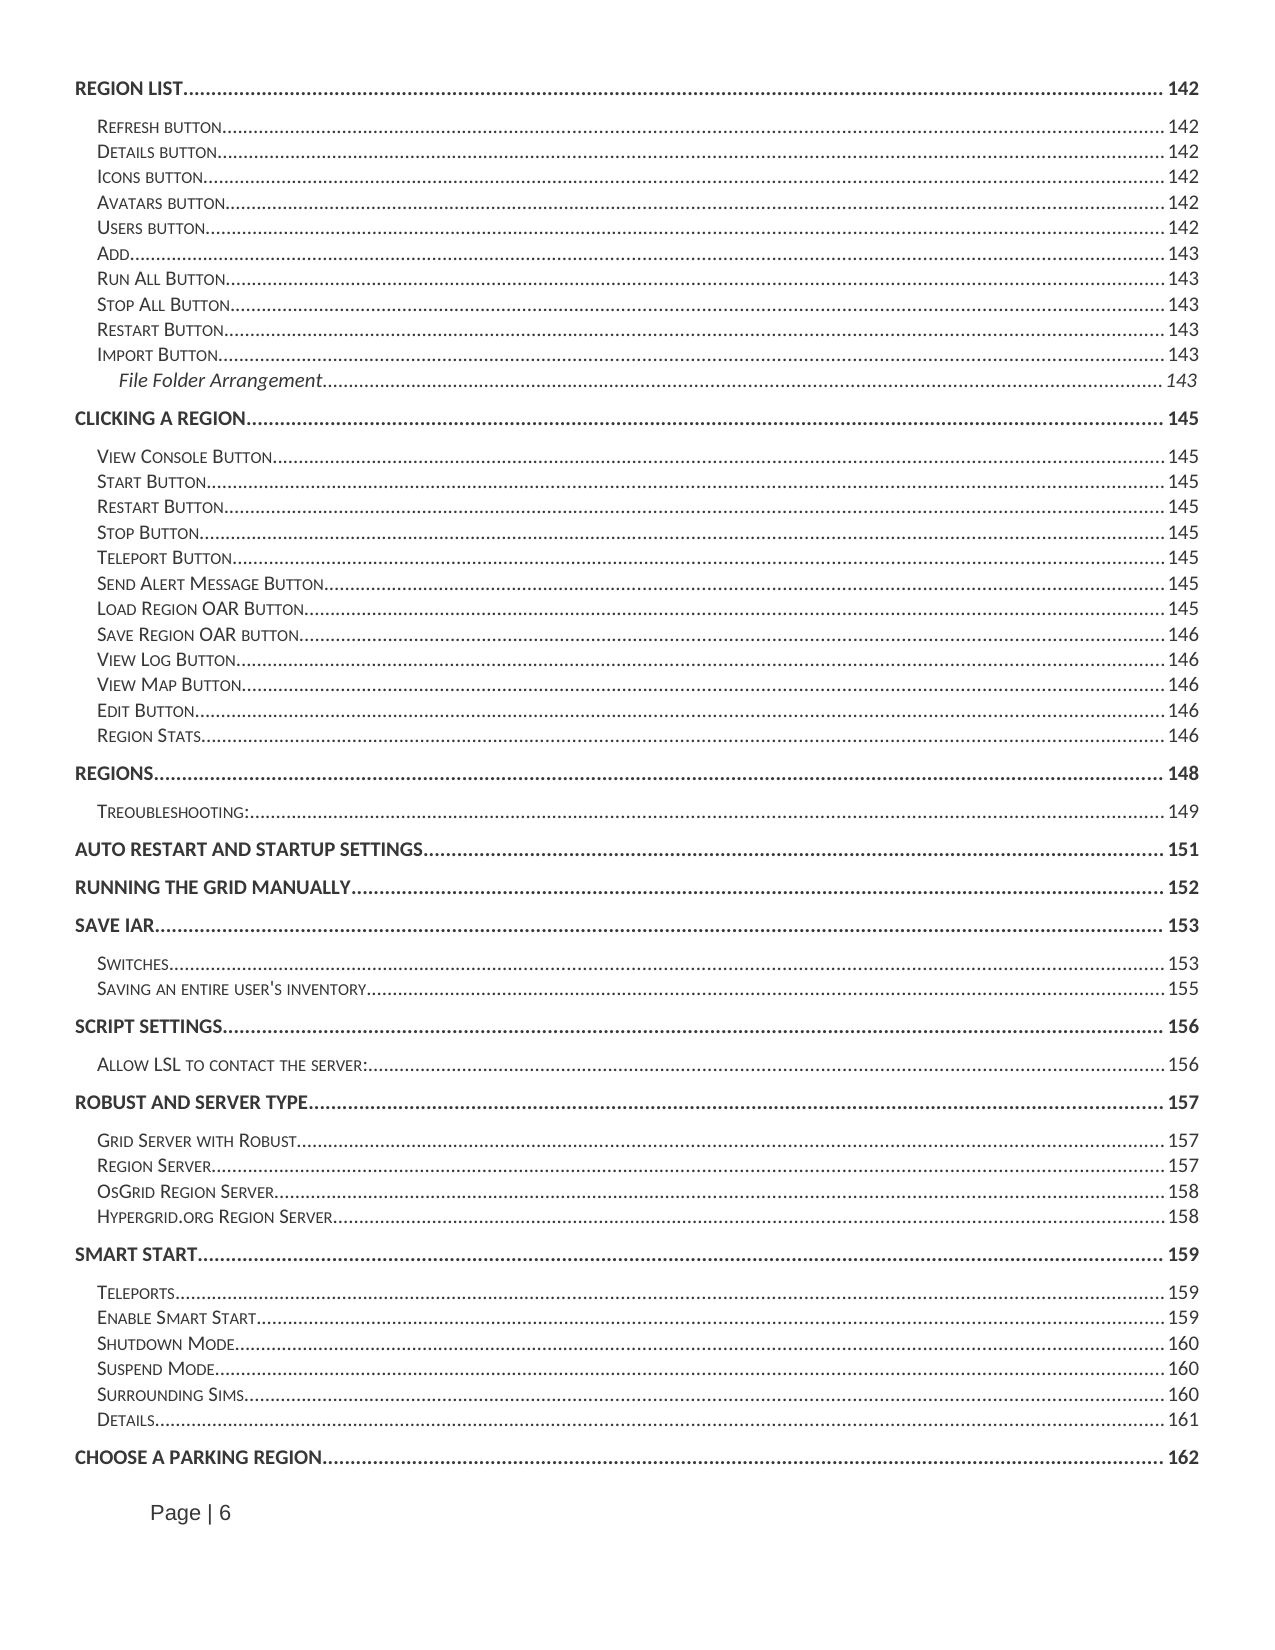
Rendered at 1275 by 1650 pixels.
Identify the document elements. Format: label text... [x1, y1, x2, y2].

text Clicking a Region 145 [75, 405, 1200, 430]
text Hypergrid.org Region Server 158 [97, 1203, 1200, 1229]
text Stop Button 145 [97, 519, 1200, 544]
text Region Server 157 [97, 1152, 1200, 1178]
text Add 143 [97, 240, 1200, 265]
text Edit Button 146 [97, 697, 1200, 722]
text Switches 153 [97, 950, 1200, 975]
text Import Button 143 [97, 342, 1200, 367]
text Smart Start 159 [75, 1241, 1200, 1267]
text Start Button 145 [97, 468, 1200, 494]
text Enable Smart Start 159 [97, 1304, 1200, 1330]
text Region List 142 [75, 75, 1200, 100]
text Restart Button 143 [97, 316, 1200, 342]
text Refresh button 142 [97, 113, 1200, 138]
text Robust and Server Type 157 [75, 1089, 1200, 1114]
text Details button 142 [97, 138, 1200, 164]
text Avatars button 142 [97, 189, 1200, 214]
text Auto Restart and Startup Settings 151 [75, 836, 1200, 862]
text Save IAR 153 [75, 912, 1200, 937]
text Shutdown Mode 160 [97, 1330, 1200, 1355]
text Treoubleshooting: 149 [97, 798, 1200, 824]
text Users button 142 [97, 214, 1200, 240]
text Region Stats 146 [97, 722, 1200, 748]
text Running the Grid manually 152 [75, 874, 1200, 899]
text Stop All Button 143 [97, 291, 1200, 316]
text Grid Server with Robust 157 [97, 1127, 1200, 1152]
text Teleports 159 [97, 1279, 1200, 1304]
text Surrounding Sims 160 [97, 1381, 1200, 1406]
text Icons button 142 [97, 164, 1200, 189]
text Load Region OAR Button 145 [97, 595, 1200, 621]
text Suspend Mode 160 [97, 1355, 1200, 1381]
text View Console Button 145 [97, 443, 1200, 468]
text Details 161 [97, 1406, 1200, 1432]
text Teleport Button 145 [97, 544, 1200, 570]
text OsGrid Region Server 158 [97, 1178, 1200, 1203]
text Saving an entire user's inventory 155 [97, 975, 1200, 1001]
text File Folder Arrangement 143 [119, 367, 1200, 392]
text Run All Button 143 [97, 265, 1200, 291]
text View Log Button 146 [97, 646, 1200, 672]
text Send Alert Message Button 145 [97, 570, 1200, 595]
text Regions 148 [75, 760, 1200, 786]
text Restart Button 145 [97, 494, 1200, 519]
text Allow LSL to contact the server: 156 [97, 1051, 1200, 1077]
text View Map Button 146 [97, 672, 1200, 697]
text Save Region OAR button 146 [97, 621, 1200, 646]
text Choose a Parking Region 162 [75, 1444, 1200, 1469]
text Script Settings 156 [75, 1013, 1200, 1039]
